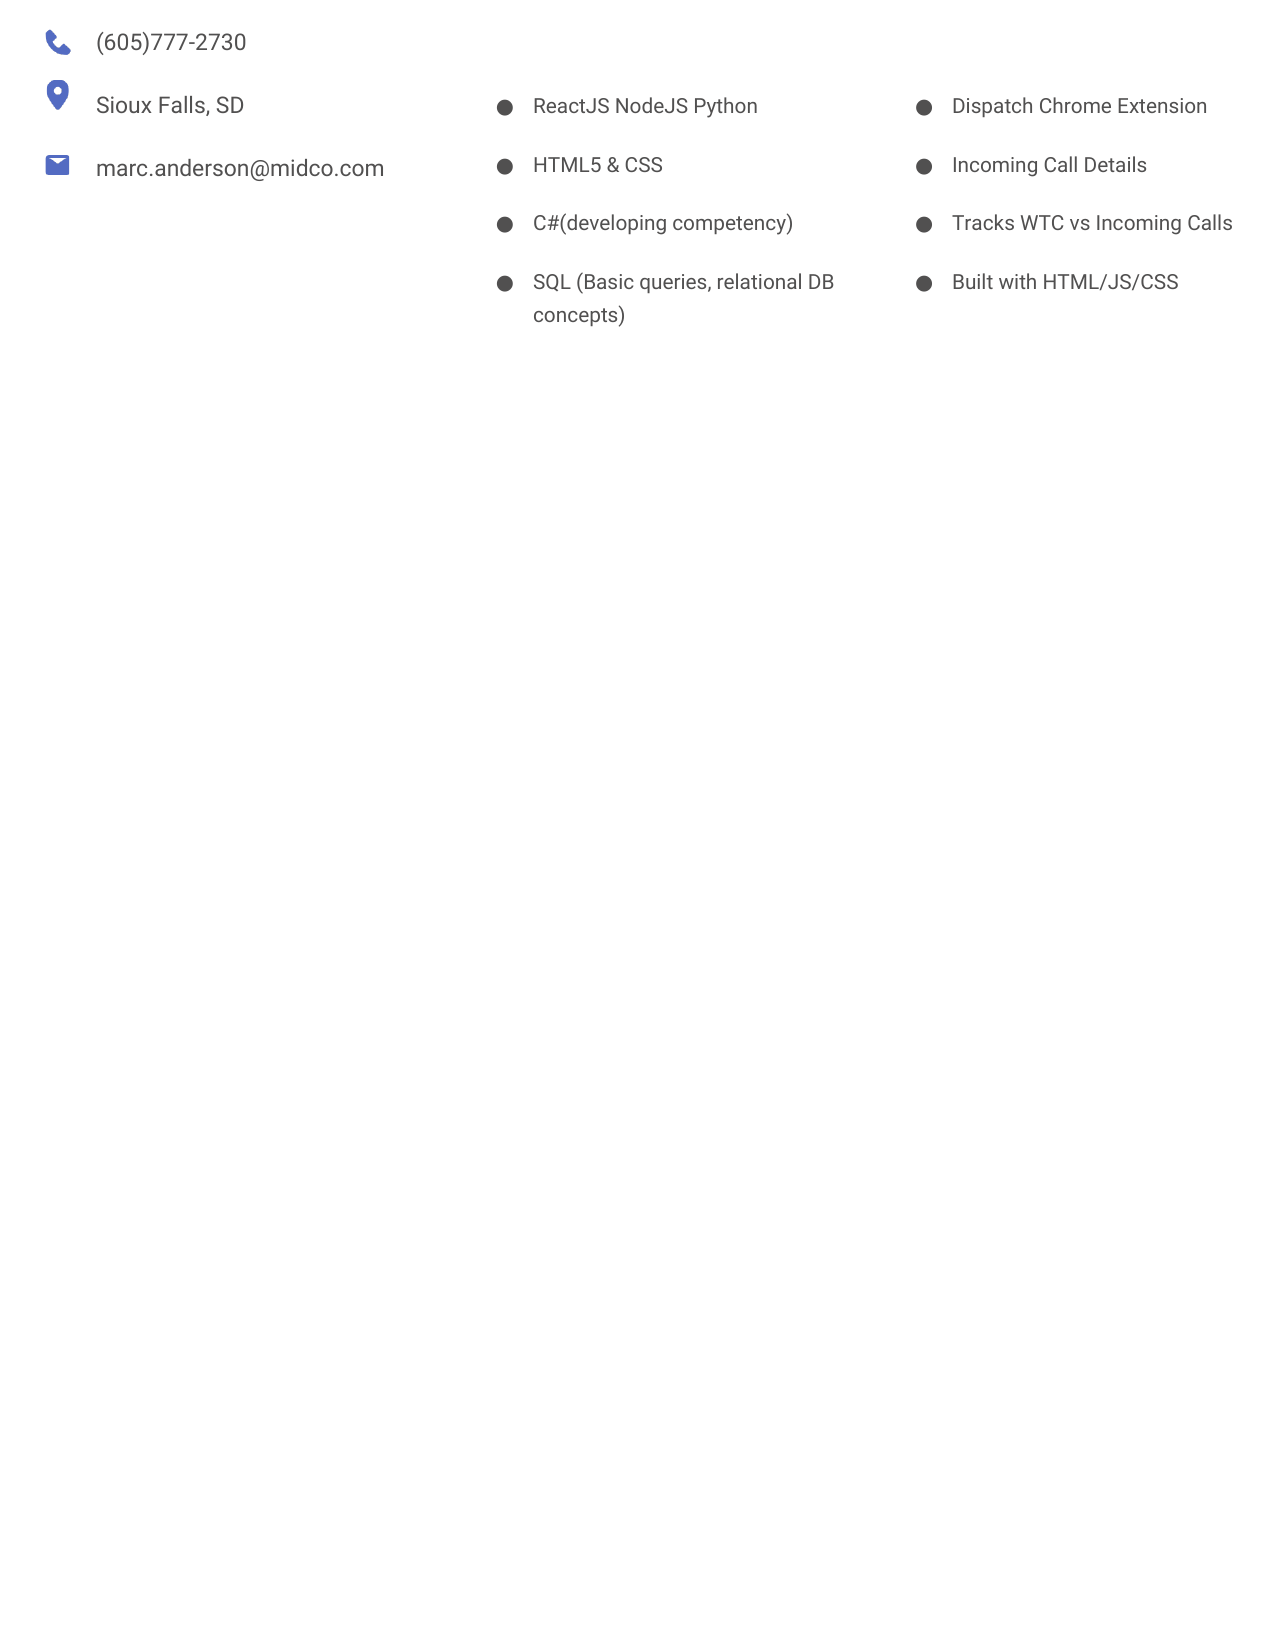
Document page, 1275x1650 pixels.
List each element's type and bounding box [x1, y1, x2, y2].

picture [46, 80, 69, 110]
table_header [444, 30, 1273, 356]
table_header [20, 30, 443, 356]
picture [45, 155, 70, 175]
picture [45, 29, 71, 55]
